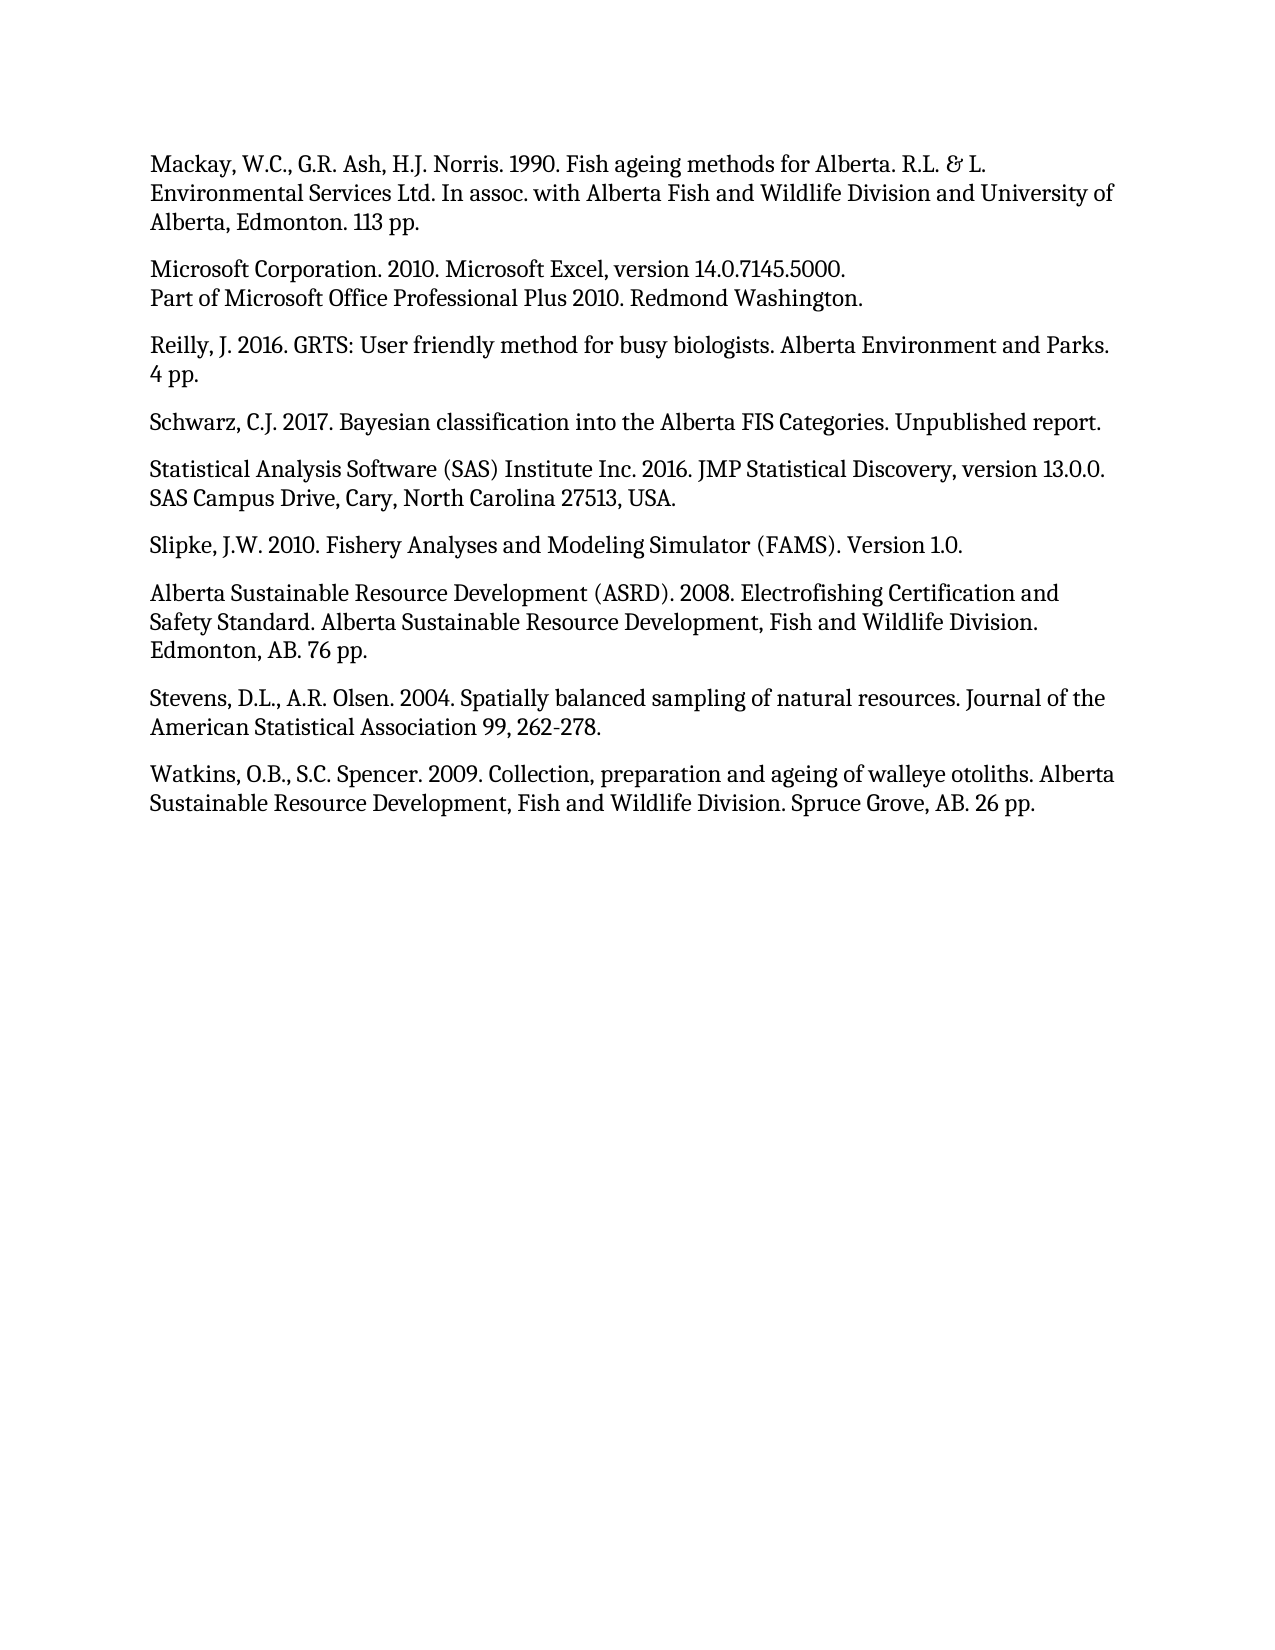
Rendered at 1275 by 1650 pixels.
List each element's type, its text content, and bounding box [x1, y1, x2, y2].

text Microsoft Corporation. 2010. Microsoft Excel, version 14.0.7145.5000. Part of Microsoft Office Professional Plus 2010. Redmond Washington. [150, 255, 1125, 312]
text Stevens, D.L., A.R. Olsen. 2004. Spatially balanced sampling of natural resources. Journal of the American Statistical Association 99, 262-278. [150, 684, 1125, 741]
text Reilly, J. 2016. GRTS: User friendly method for busy biologists. Alberta Environment and Parks. 4 pp. [150, 331, 1125, 389]
text Mackay, W.C., G.R. Ash, H.J. Norris. 1990. Fish ageing methods for Alberta. R.L. & L. Environmental Services Ltd. In assoc. with Alberta Fish and Wildlife Division and University of Alberta, Edmonton. 113 pp. [150, 150, 1125, 236]
text Watkins, O.B., S.C. Spencer. 2009. Collection, preparation and ageing of walleye otoliths. Alberta Sustainable Resource Development, Fish and Wildlife Division. Spruce Grove, AB. 26 pp. [150, 760, 1125, 817]
text Slipke, J.W. 2010. Fishery Analyses and Modeling Simulator (FAMS). Version 1.0. [150, 531, 1125, 560]
text Schwarz, C.J. 2017. Bayesian classification into the Alberta FIS Categories. Unpublished report. [150, 407, 1125, 436]
text Statistical Analysis Software (SAS) Institute Inc. 2016. JMP Statistical Discovery, version 13.0.0. SAS Campus Drive, Cary, North Carolina 27513, USA. [150, 455, 1125, 512]
text Alberta Sustainable Resource Development (ASRD). 2008. Electrofishing Certification and Safety Standard. Alberta Sustainable Resource Development, Fish and Wildlife Division. Edmonton, AB. 76 pp. [150, 579, 1125, 665]
